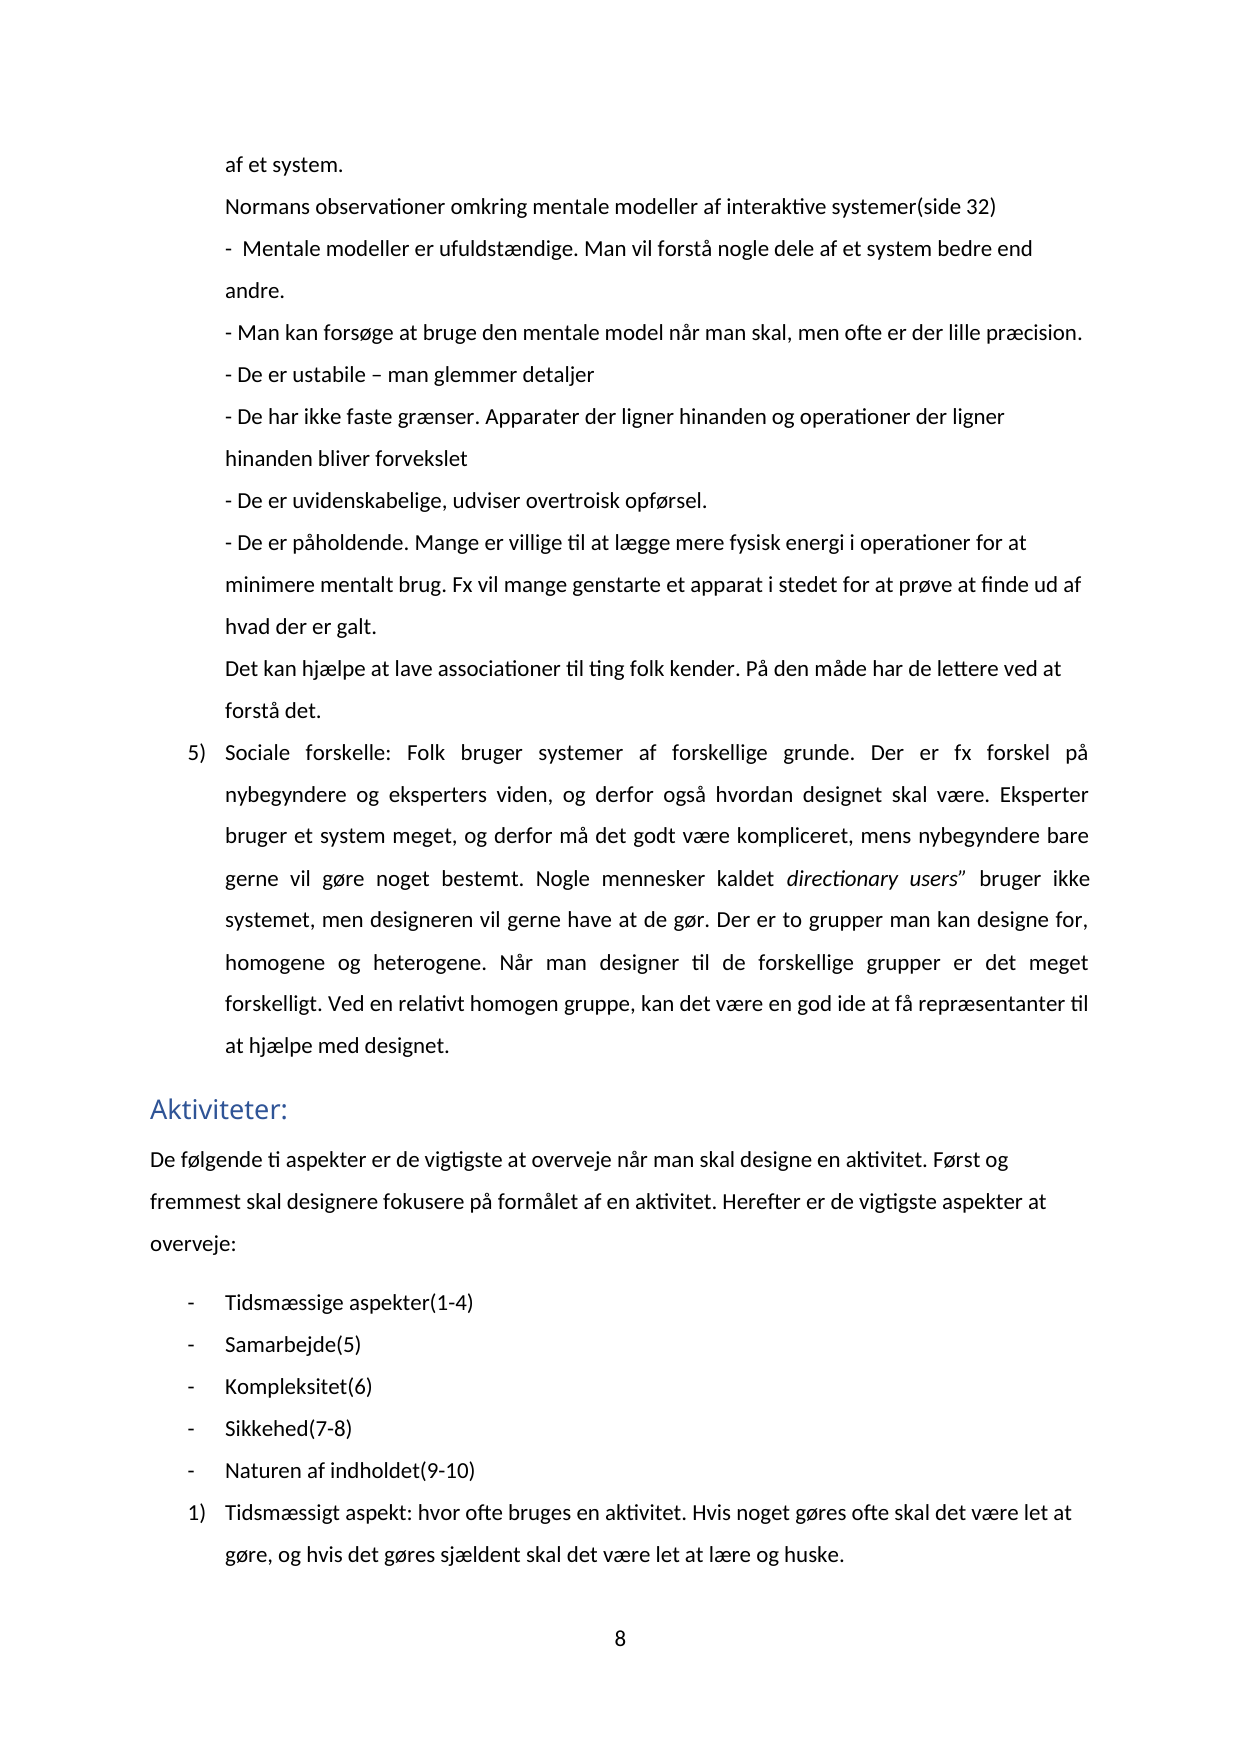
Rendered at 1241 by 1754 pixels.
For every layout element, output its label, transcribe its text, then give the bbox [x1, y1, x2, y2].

subtitle Aktiviteter: [150, 1090, 1090, 1127]
text De følgende ti aspekter er de vigtigste at overveje når man skal designe en aktivitet. Først og fremmest skal designere fokusere på formålet af en aktivitet. Herefter er de vigtigste aspekter at overveje: [150, 1146, 1090, 1257]
list Sikkehed(7-8) [187, 1414, 1090, 1442]
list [187, 150, 1090, 724]
list Samarbejde(5) [187, 1330, 1090, 1358]
list Naturen af indholdet(9-10) [187, 1456, 1090, 1484]
list Tidsmæssige aspekter(1-4) [187, 1288, 1090, 1316]
list Sociale forskelle: Folk bruger systemer af forskellige grunde. Der er fx forskel på nybegyndere og eksperters viden, og derfor også hvordan designet skal være. Eksperter bruger et system meget, og derfor må det godt være kompliceret, mens nybegyndere bare gerne vil gøre noget bestemt. Nogle mennesker kaldet directionary users” bruger ikke systemet, men designeren vil gerne have at de gør. Der er to grupper man kan designe for, homogene og heterogene. Når man designer til de forskellige grupper er det meget forskelligt. Ved en relativt homogen gruppe, kan det være en god ide at få repræsentanter til at hjælpe med designet. [187, 738, 1090, 1059]
list Tidsmæssigt aspekt: hvor ofte bruges en aktivitet. Hvis noget gøres ofte skal det være let at gøre, og hvis det gøres sjældent skal det være let at lære og huske. [187, 1498, 1090, 1568]
list Kompleksitet(6) [187, 1372, 1090, 1400]
